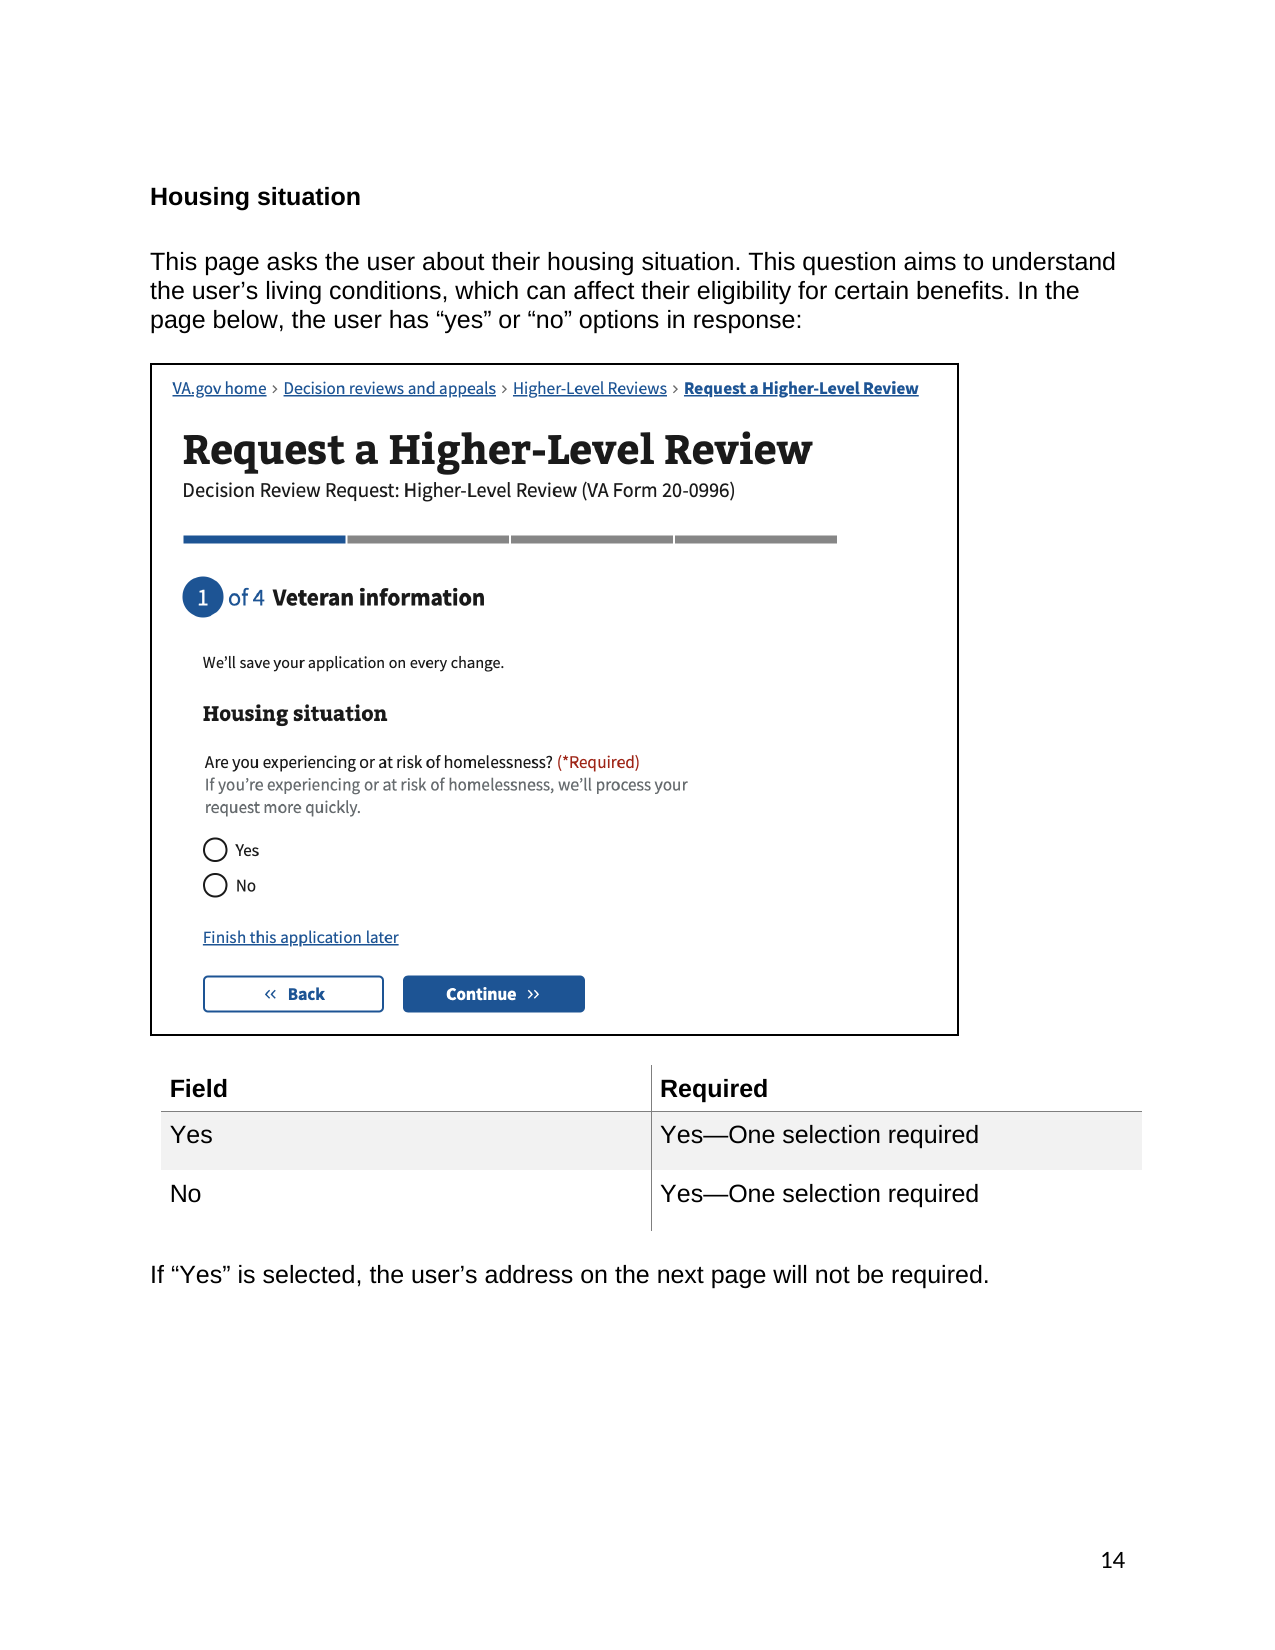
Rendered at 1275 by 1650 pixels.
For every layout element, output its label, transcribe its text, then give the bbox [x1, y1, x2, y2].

table_cell No [161, 1170, 651, 1231]
table_cell Yes—One selection required [652, 1170, 1142, 1231]
table_header Field [161, 1065, 651, 1111]
subtitle Housing situation [150, 182, 1125, 210]
picture [152, 365, 957, 1034]
table_header Required [652, 1065, 1142, 1111]
table_cell Yes [161, 1112, 651, 1170]
table_cell Yes—One selection required [652, 1112, 1142, 1170]
text This page asks the user about their housing situation. This question aims to understand the user’s living conditions, which can affect their eligibility for certain benefits. In the page below, the user has “yes” or “no” options in response: [150, 247, 1125, 334]
text If “Yes” is selected, the user’s address on the next page will not be required. [150, 1260, 1125, 1288]
